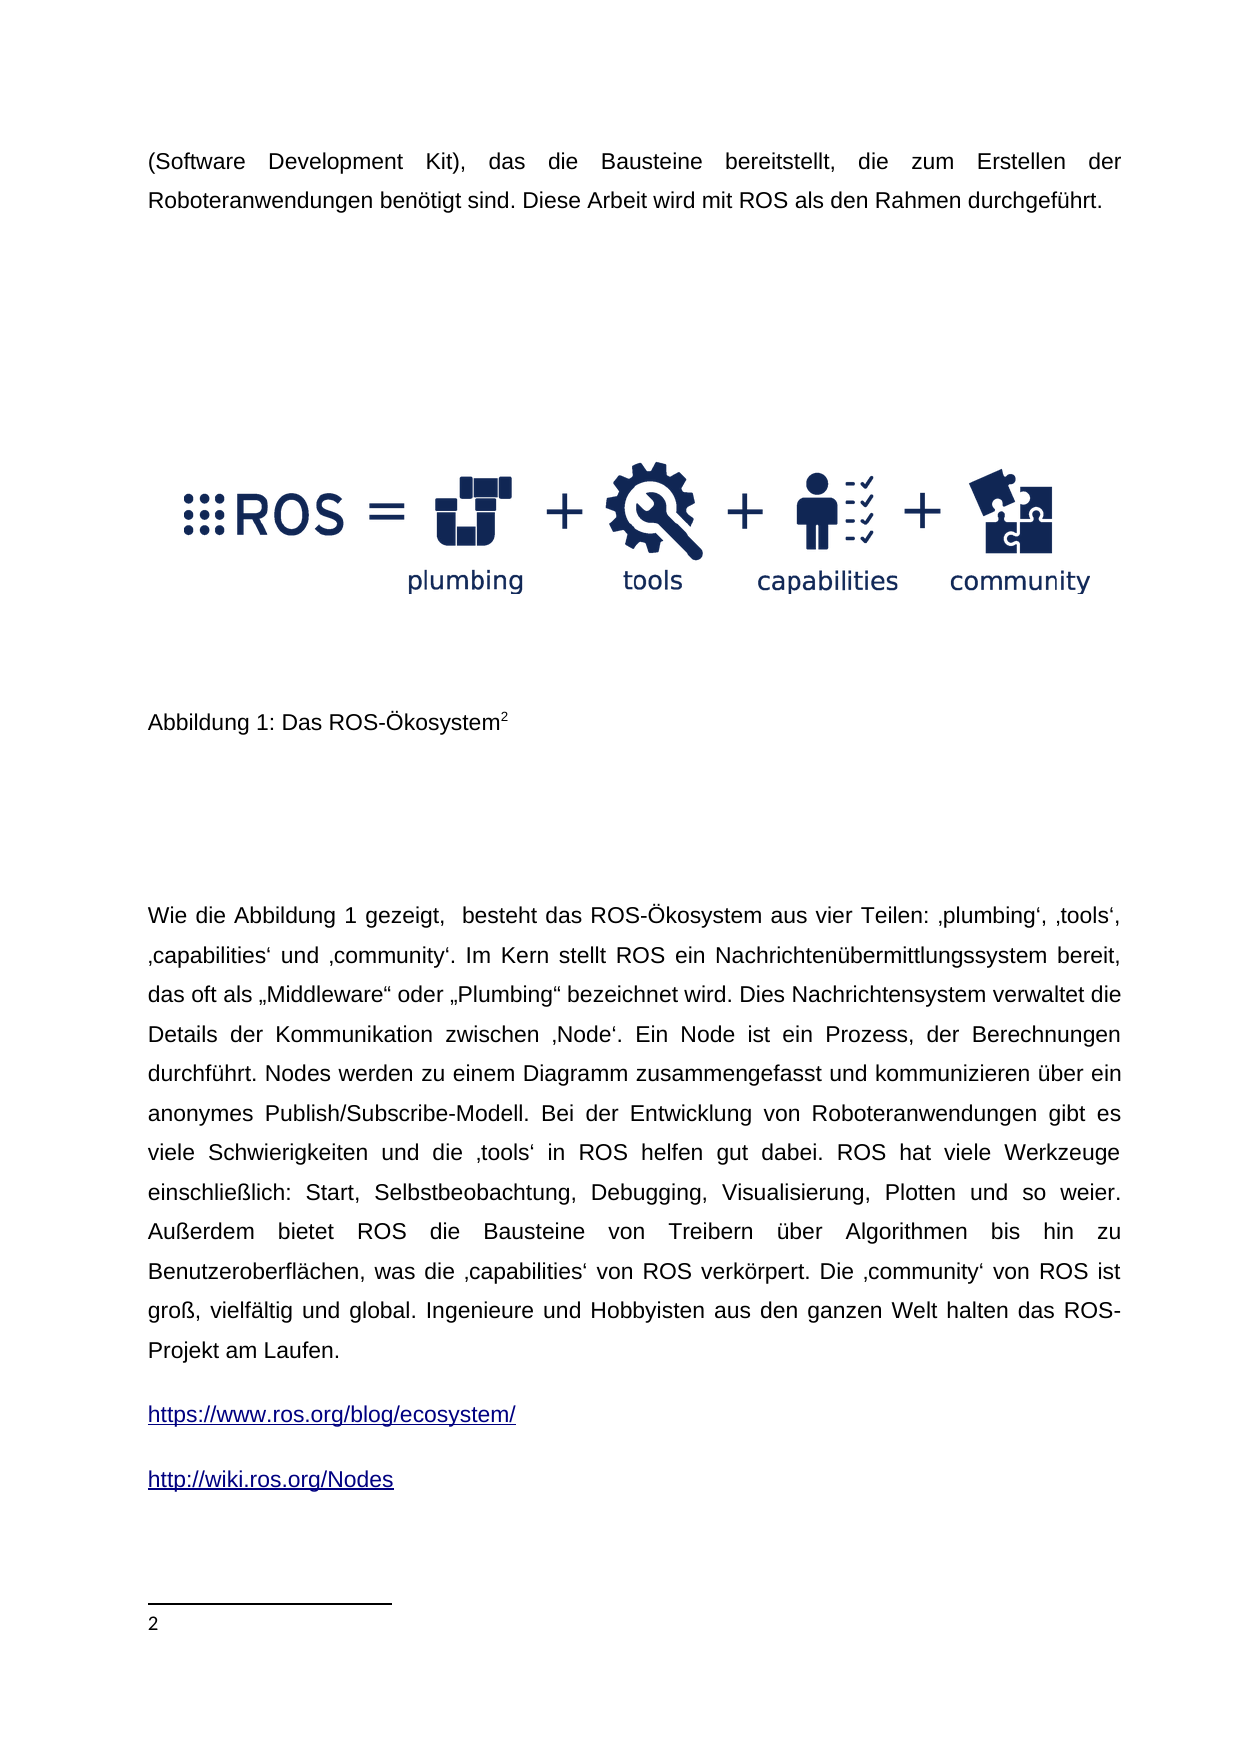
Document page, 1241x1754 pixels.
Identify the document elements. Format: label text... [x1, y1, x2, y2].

text Abbildung 1: Das ROS-Ökosystem [148, 709, 1122, 735]
text http://wiki.ros.org/Nodes [148, 1466, 1122, 1492]
text https://www.ros.org/blog/ecosystem/ [148, 1401, 1122, 1427]
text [148, 148, 1122, 213]
text Wie die Abbildung 1 gezeigt, besteht das ROS-Ökosystem aus vier Teilen: ‚plumbing‘, ‚tools‘, ‚capabilities‘ und ‚community‘. Im Kern stellt ROS ein Nachrichtenübermittlungssystem bereit, das oft als „Middleware“ oder „Plumbing“ bezeichnet wird. Dies Nachrichtensystem verwaltet die Details der Kommunikation zwischen ‚Node‘. Ein Node ist ein Prozess, der Berechnungen durchführt. Nodes werden zu einem Diagramm zusammengefasst und kommunizieren über ein anonymes Publish/Subscribe-Modell. Bei der Entwicklung von Roboteranwendungen gibt es viele Schwierigkeiten und die ‚tools‘ in ROS helfen gut dabei. ROS hat viele Werkzeuge einschließlich: Start, Selbstbeobachtung, Debugging, Visualisierung, Plotten und so weier. Außerdem bietet ROS die Bausteine von Treibern über Algorithmen bis hin zu Benutzeroberflächen, was die ‚capabilities‘ von ROS verkörpert. Die ‚community‘ von ROS ist groß, vielfältig und global. Ingenieure und Hobbyisten aus den ganzen Welt halten das ROS-Projekt am Laufen. [148, 902, 1122, 1363]
picture [162, 447, 1108, 594]
